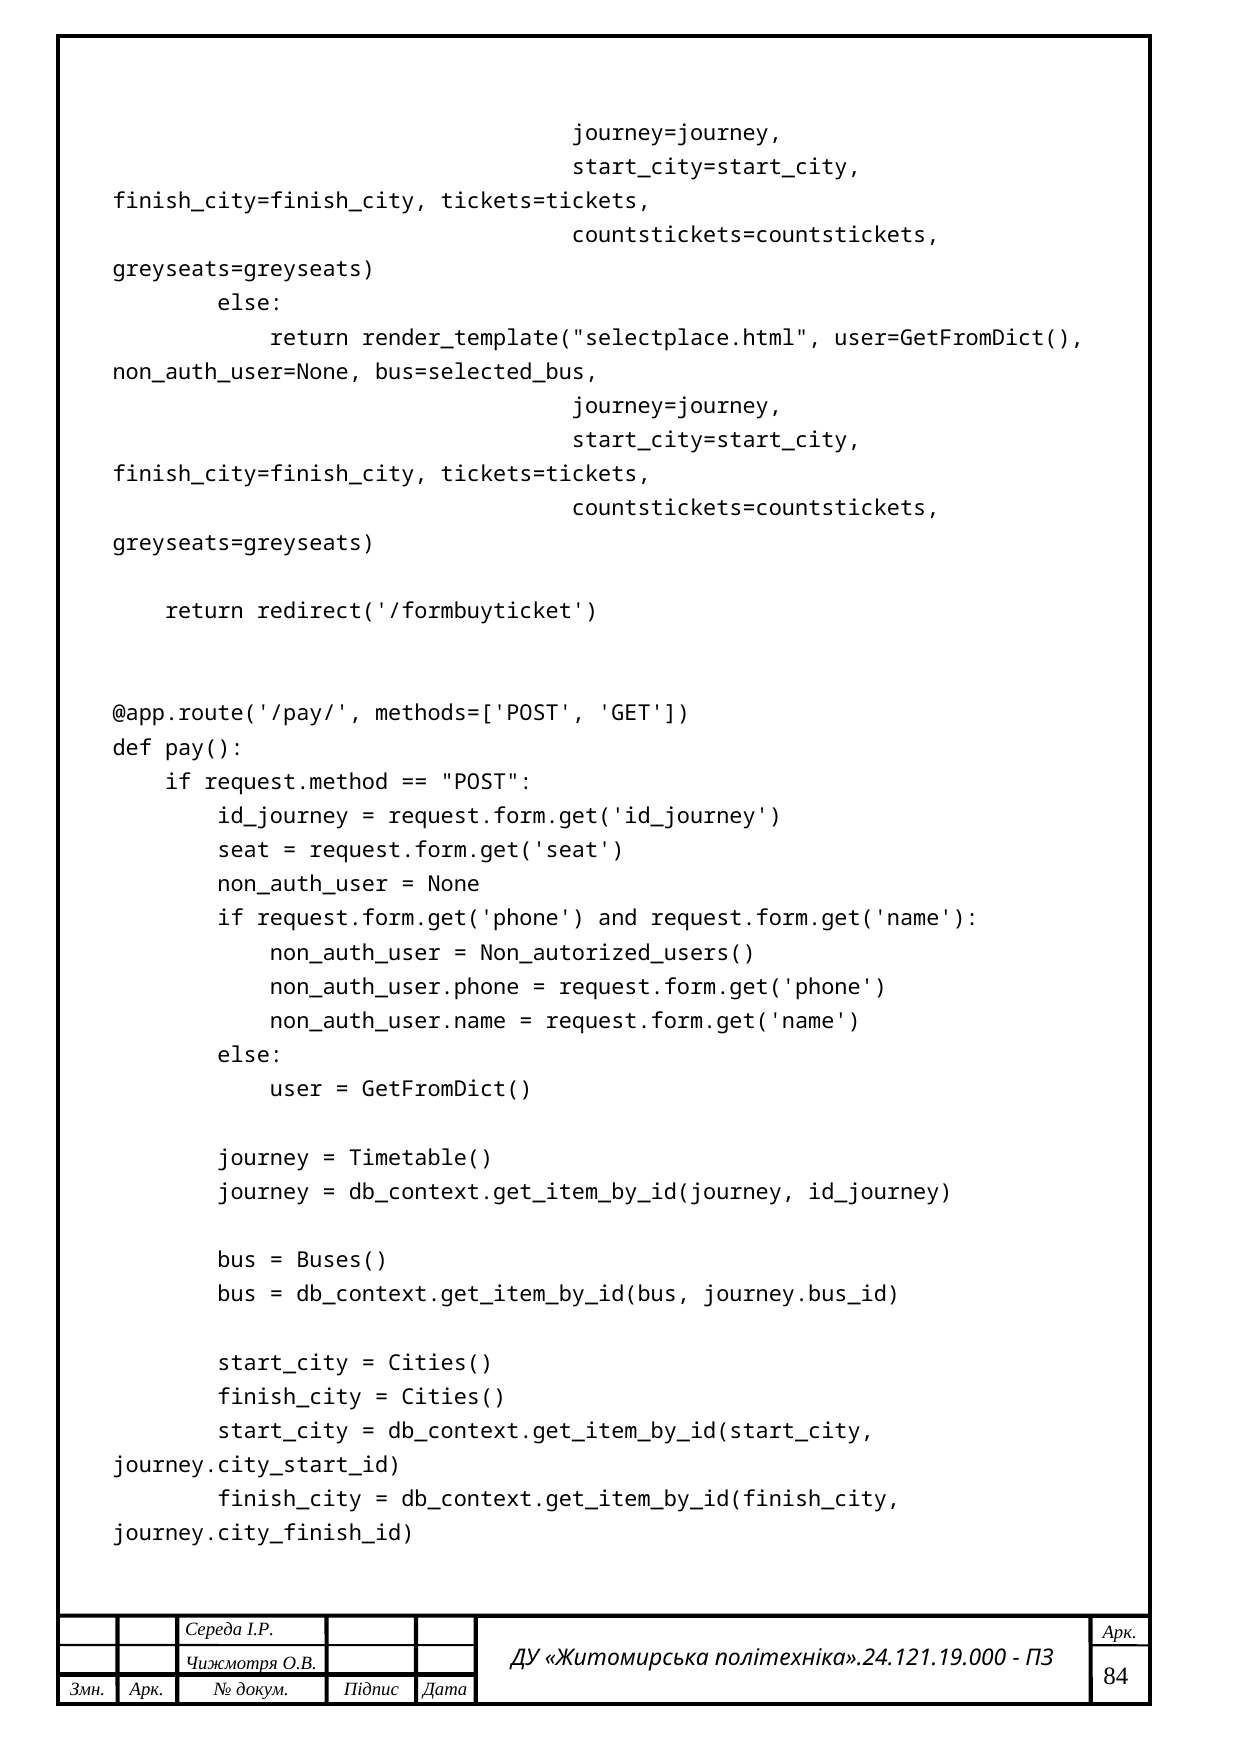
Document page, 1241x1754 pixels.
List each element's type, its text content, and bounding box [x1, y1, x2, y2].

text else: [112, 1039, 1128, 1069]
text finish_city = db_context.get_item_by_id(finish_city, journey.city_finish_id) [112, 1483, 1128, 1547]
text bus = db_context.get_item_by_id(bus, journey.bus_id) [112, 1278, 1128, 1308]
text return render_template("selectplace.html", user=GetFromDict(), non_auth_user=None, bus=selected_bus, [112, 322, 1128, 386]
text user = GetFromDict() [112, 1073, 1128, 1103]
text countstickets=countstickets, greyseats=greyseats) [112, 219, 1128, 283]
text id_journey = request.form.get('id_journey') [112, 800, 1128, 830]
text else: [112, 287, 1128, 317]
text start_city=start_city, finish_city=finish_city, tickets=tickets, [112, 424, 1128, 488]
text journey = Timetable() [112, 1142, 1128, 1171]
text non_auth_user = Non_autorized_users() [112, 937, 1128, 966]
text journey=journey, [112, 117, 1128, 146]
text non_auth_user = None [112, 868, 1128, 898]
text journey = db_context.get_item_by_id(journey, id_journey) [112, 1176, 1128, 1206]
text seat = request.form.get('seat') [112, 834, 1128, 864]
text countstickets=countstickets, greyseats=greyseats) [112, 492, 1128, 556]
text non_auth_user.name = request.form.get('name') [112, 1005, 1128, 1035]
text if request.form.get('phone') and request.form.get('name'): [112, 902, 1128, 932]
text non_auth_user.phone = request.form.get('phone') [112, 971, 1128, 1001]
text def pay(): [112, 732, 1128, 761]
text journey=journey, [112, 390, 1128, 420]
text if request.method == "POST": [112, 766, 1128, 796]
text return redirect('/formbuyticket') [112, 595, 1128, 625]
text start_city = db_context.get_item_by_id(start_city, journey.city_start_id) [112, 1415, 1128, 1479]
text bus = Buses() [112, 1244, 1128, 1274]
text finish_city = Cities() [112, 1381, 1128, 1411]
text start_city = Cities() [112, 1347, 1128, 1376]
text start_city=start_city, finish_city=finish_city, tickets=tickets, [112, 151, 1128, 215]
text @app.route('/pay/', methods=['POST', 'GET']) [112, 697, 1128, 727]
